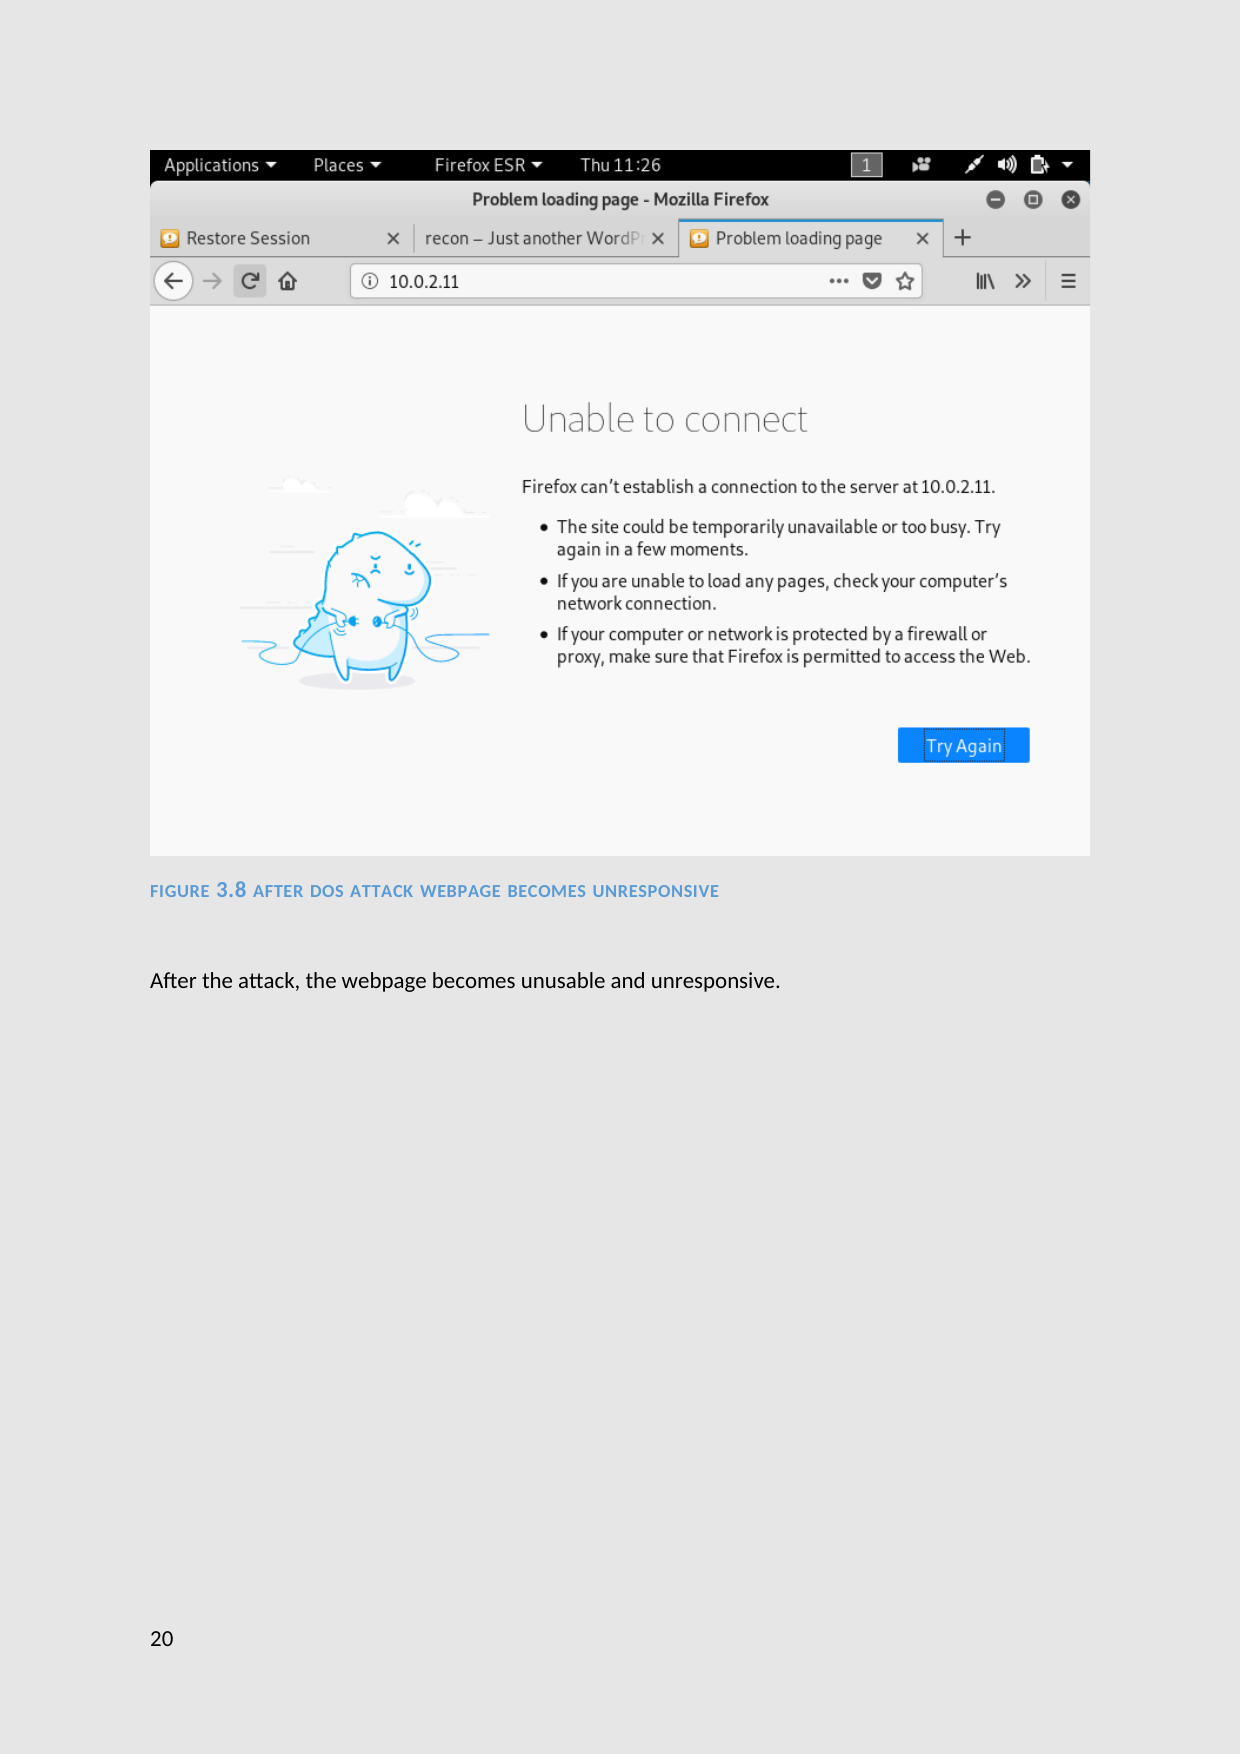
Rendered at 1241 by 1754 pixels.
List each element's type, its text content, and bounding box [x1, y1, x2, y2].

picture [150, 150, 1091, 856]
text figure 3.8 after dos attack webpage becomes unresponsive [150, 875, 1090, 903]
text After the attack, the webpage becomes unusable and unresponsive. [150, 966, 1090, 994]
